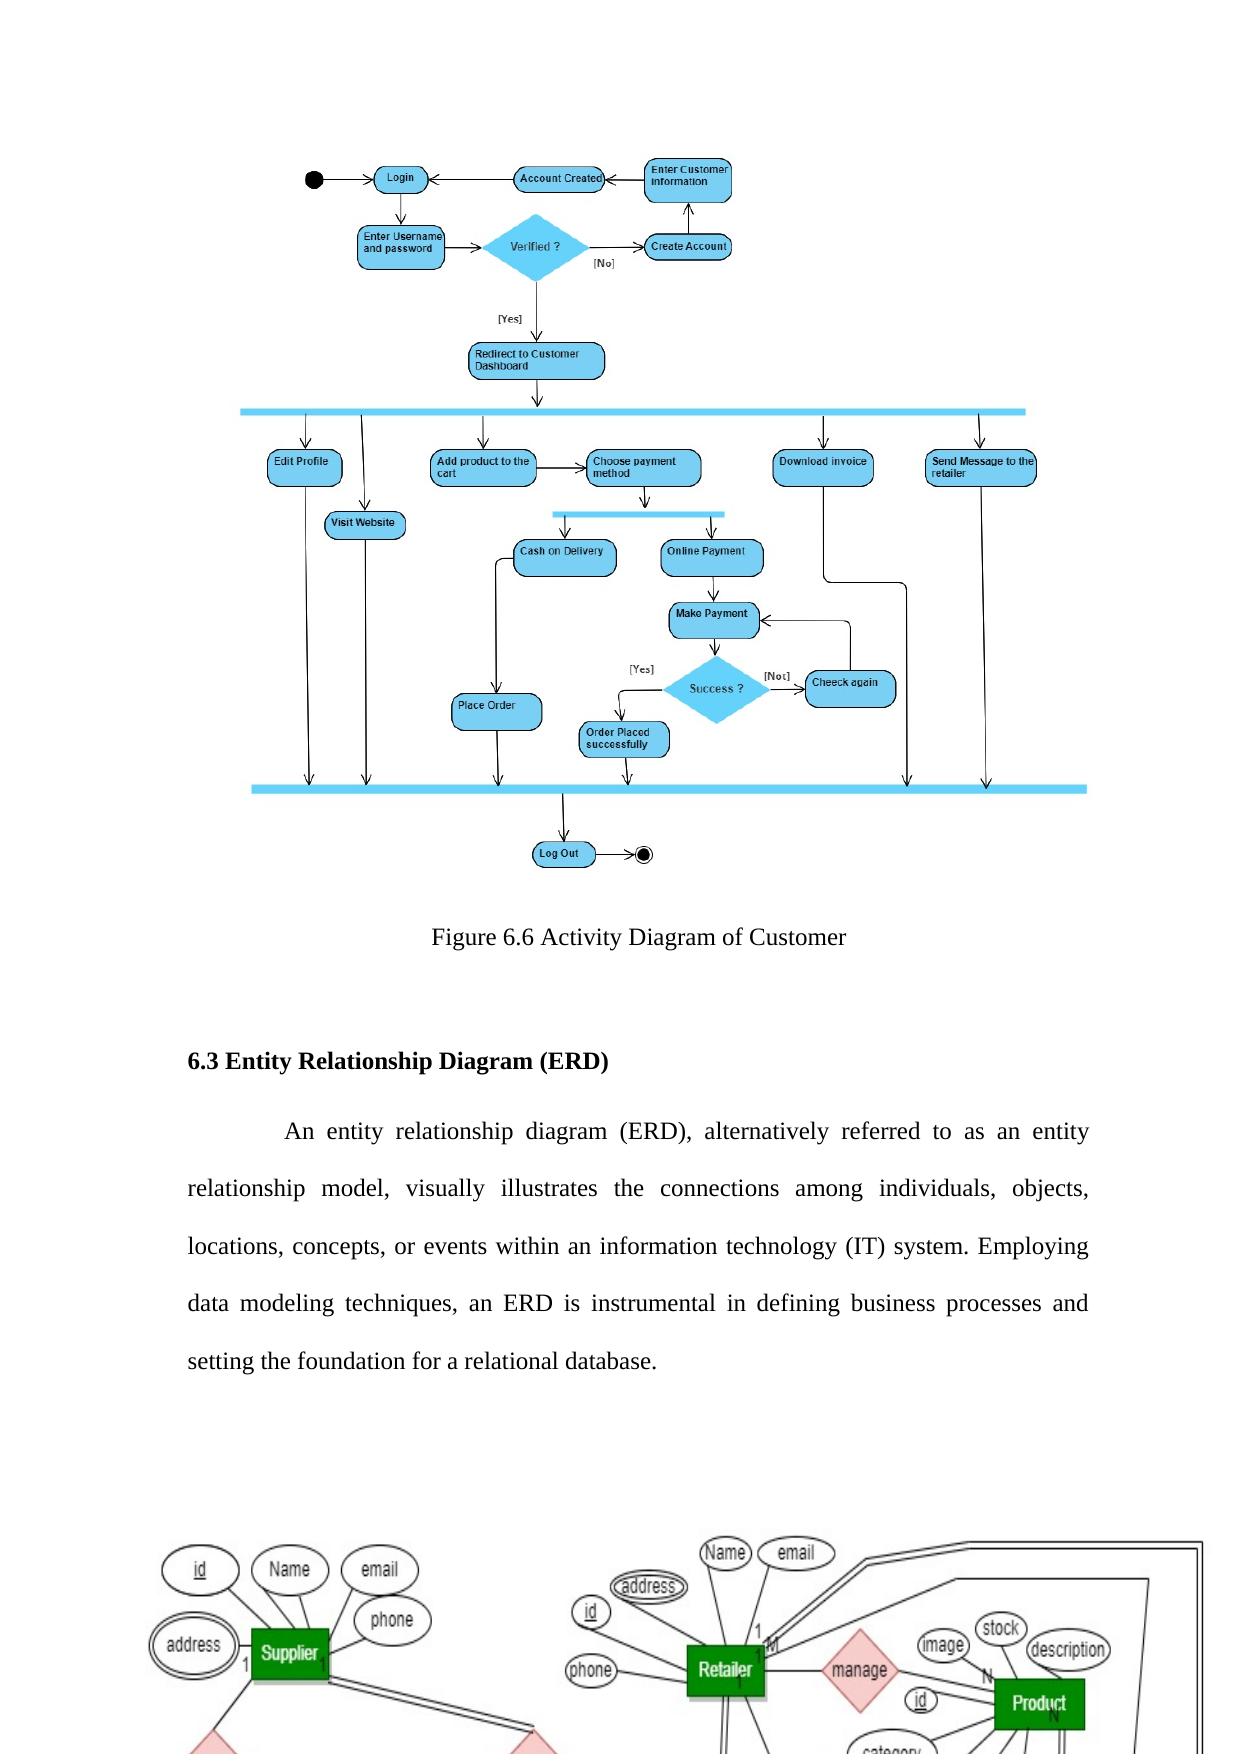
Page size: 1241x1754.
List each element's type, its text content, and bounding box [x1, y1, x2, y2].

text Figure 6.6 Activity Diagram of Customer [187, 922, 1090, 951]
picture [187, 150, 1128, 877]
text An entity relationship diagram (ERD), alternatively referred to as an entity relationship model, visually illustrates the connections among individuals, objects, locations, concepts, or events within an information technology (IT) system. Employing data modeling techniques, an ERD is instrumental in defining business processes and setting the foundation for a relational database. [187, 1116, 1090, 1374]
picture [136, 1528, 1224, 1754]
subtitle 6.3 Entity Relationship Diagram (ERD) [187, 1046, 1090, 1074]
